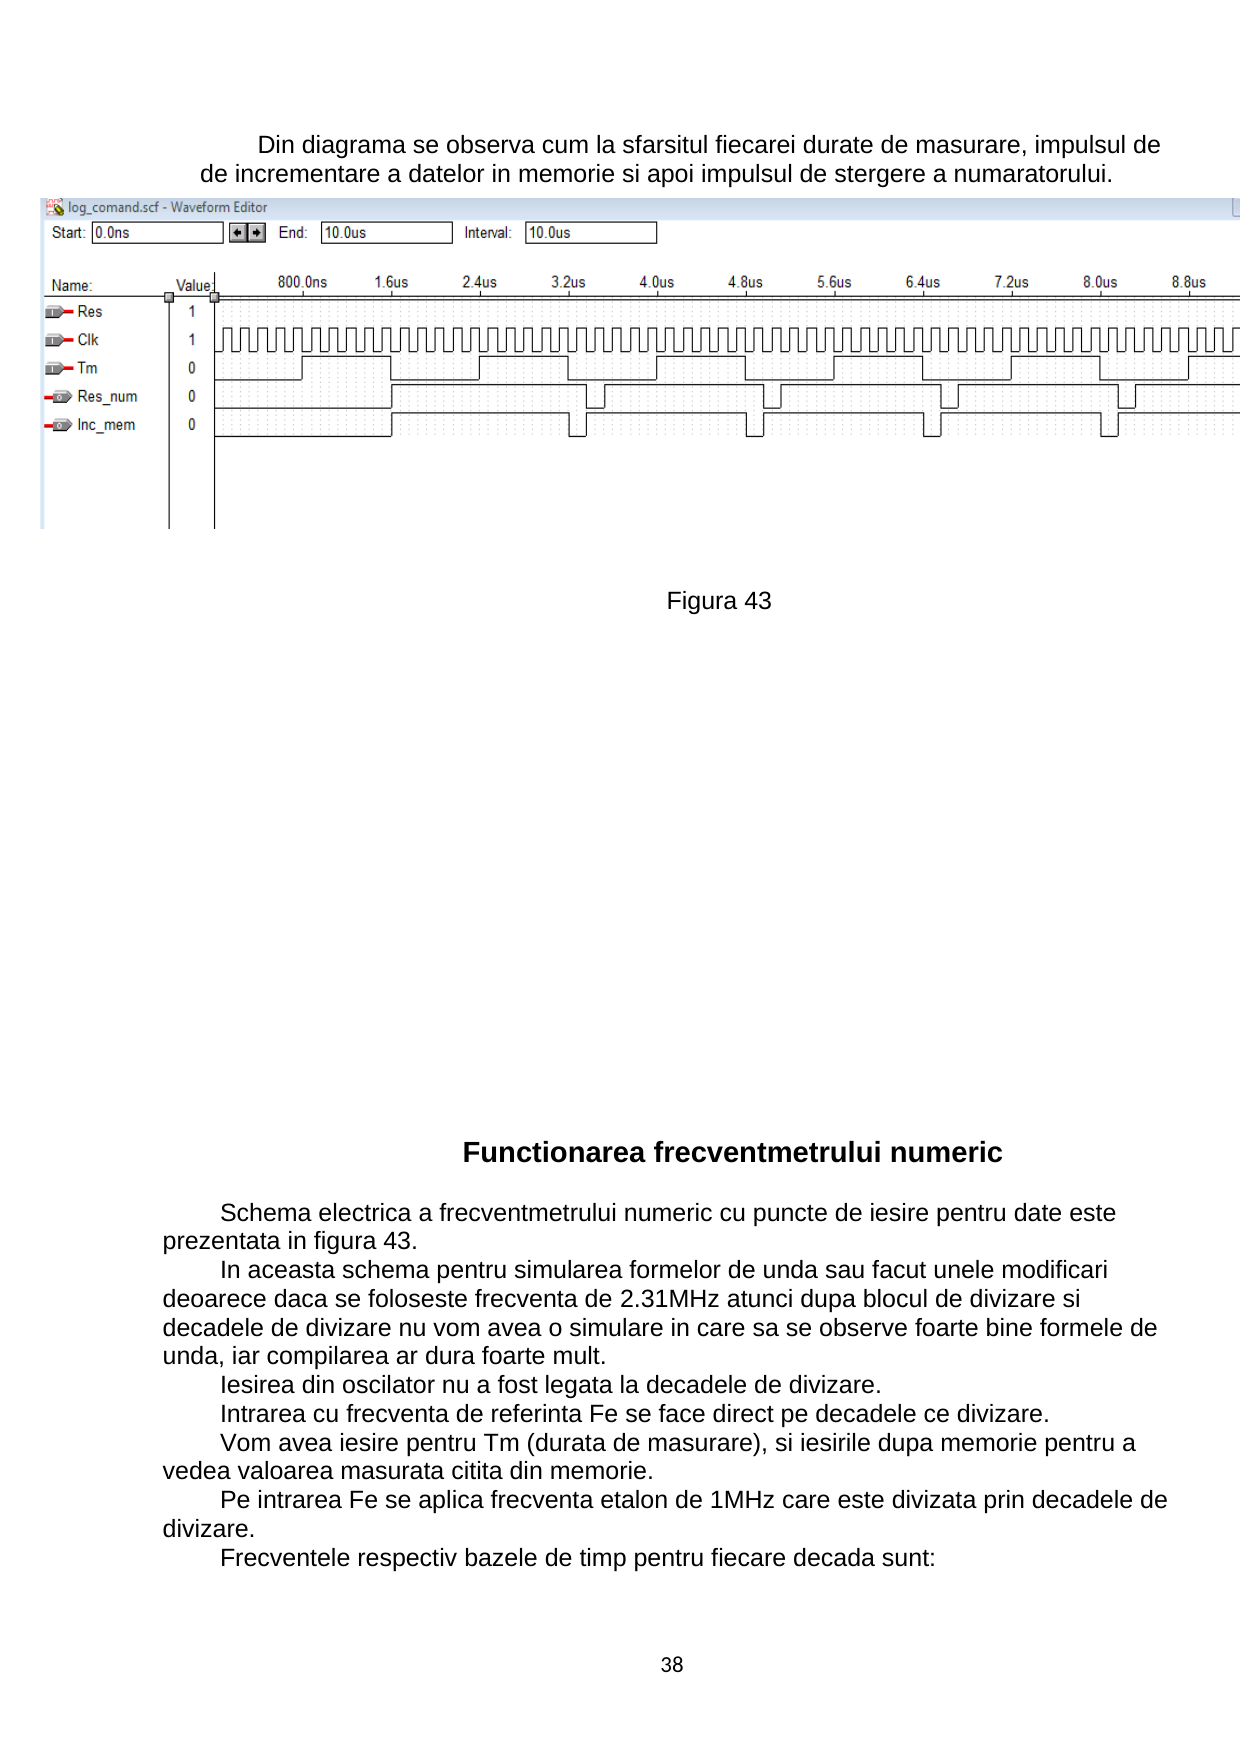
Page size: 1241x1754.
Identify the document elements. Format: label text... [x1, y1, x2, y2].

picture [40, 198, 1240, 529]
text Pe intrarea Fe se aplica frecventa etalon de 1MHz care este divizata prin decadele de divizare. [162, 1485, 1181, 1543]
text Frecventele respectiv bazele de timp pentru fiecare decada sunt: [162, 1543, 1181, 1571]
text Din diagrama se observa cum la sfarsitul fiecarei durate de masurare, impulsul de de incrementare a datelor in memorie si apoi impulsul de stergere a numaratorului. [200, 130, 1181, 188]
text Vom avea iesire pentru Tm (durata de masurare), si iesirile dupa memorie pentru a vedea valoarea masurata citita din memorie. [162, 1428, 1181, 1485]
text Schema electrica a frecventmetrului numeric cu puncte de iesire pentru date este prezentata in figura 43. [162, 1198, 1181, 1255]
text Intrarea cu frecventa de referinta Fe se face direct pe decadele ce divizare. [162, 1399, 1181, 1428]
text Iesirea din oscilator nu a fost legata la decadele de divizare. [162, 1370, 1181, 1399]
text In aceasta schema pentru simularea formelor de unda sau facut unele modificari deoarece daca se foloseste frecventa de 2.31MHz atunci dupa blocul de divizare si decadele de divizare nu vom avea o simulare in care sa se observe foarte bine formele de unda, iar compilarea ar dura foarte mult. [162, 1255, 1181, 1370]
text Functionarea frecventmetrului numeric [162, 1135, 1181, 1169]
text Figura 43 [200, 586, 1181, 614]
